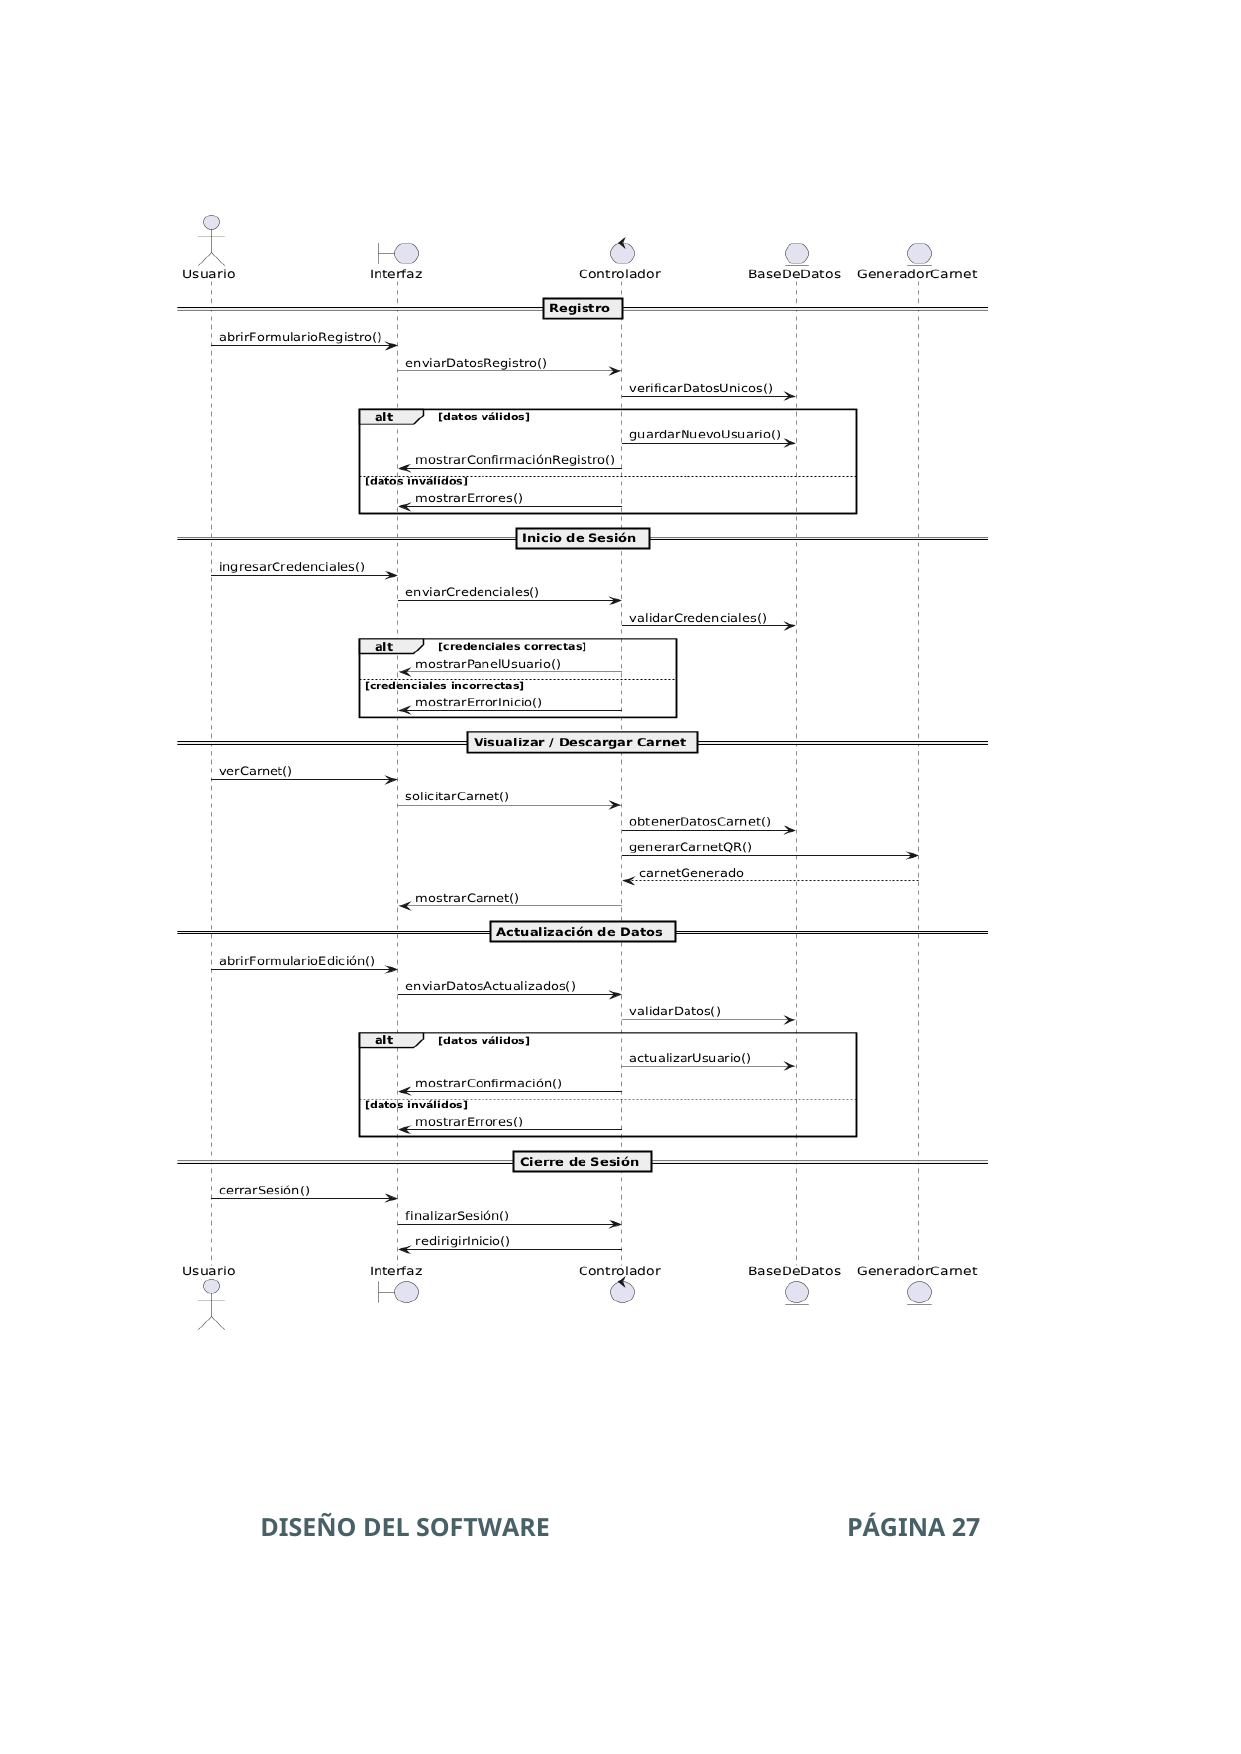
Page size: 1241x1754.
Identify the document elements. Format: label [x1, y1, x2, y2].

picture [177, 210, 993, 1334]
